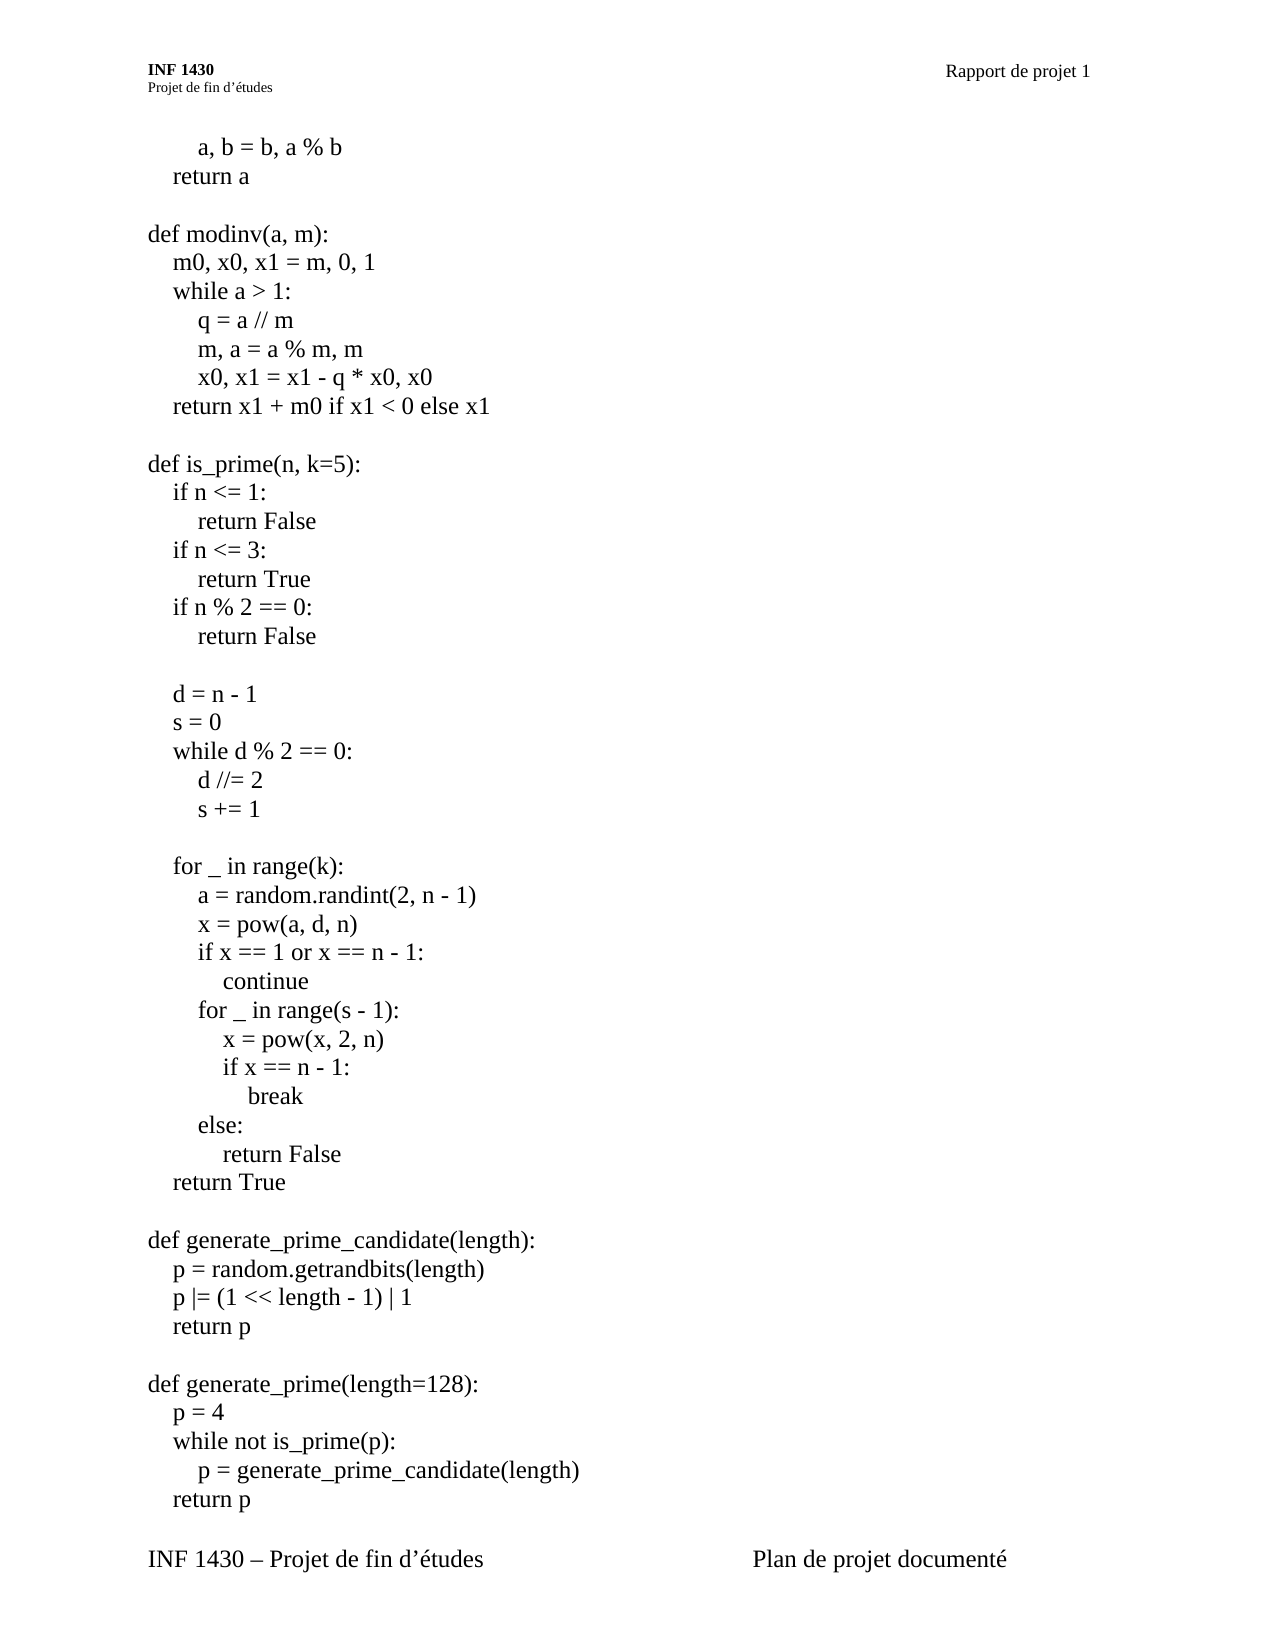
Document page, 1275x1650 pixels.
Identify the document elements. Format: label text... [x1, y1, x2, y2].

text p = 4 [148, 1397, 1116, 1426]
text return a [148, 161, 1116, 190]
text break [148, 1081, 1116, 1110]
text m0, x0, x1 = m, 0, 1 [148, 247, 1116, 276]
text d //= 2 [148, 765, 1116, 794]
text s += 1 [148, 794, 1116, 822]
text continue [148, 966, 1116, 995]
text if n <= 3: [148, 535, 1116, 564]
text s = 0 [148, 707, 1116, 736]
text a, b = b, a % b [148, 132, 1116, 161]
text def modinv(a, m): [148, 219, 1116, 247]
text if n <= 1: [148, 477, 1116, 506]
text p = generate_prime_candidate(length) [148, 1455, 1116, 1484]
text return False [148, 621, 1116, 650]
text return p [148, 1311, 1116, 1340]
text while d % 2 == 0: [148, 736, 1116, 765]
text return p [148, 1484, 1116, 1512]
text x = pow(x, 2, n) [148, 1024, 1116, 1052]
text m, a = a % m, m [148, 334, 1116, 362]
text q = a // m [148, 305, 1116, 334]
text x0, x1 = x1 - q * x0, x0 [148, 362, 1116, 391]
text else: [148, 1110, 1116, 1139]
text p = random.getrandbits(length) [148, 1254, 1116, 1282]
text def is_prime(n, k=5): [148, 449, 1116, 477]
text return x1 + m0 if x1 < 0 else x1 [148, 391, 1116, 420]
text def generate_prime_candidate(length): [148, 1225, 1116, 1254]
text for _ in range(k): [148, 851, 1116, 880]
text return True [148, 564, 1116, 592]
text a = random.randint(2, n - 1) [148, 880, 1116, 909]
text while a > 1: [148, 276, 1116, 305]
text return False [148, 1139, 1116, 1167]
text def generate_prime(length=128): [148, 1369, 1116, 1397]
text return False [148, 506, 1116, 535]
text return True [148, 1167, 1116, 1196]
text while not is_prime(p): [148, 1426, 1116, 1455]
text p |= (1 << length - 1) | 1 [148, 1282, 1116, 1311]
text for _ in range(s - 1): [148, 995, 1116, 1024]
text d = n - 1 [148, 679, 1116, 707]
text if x == 1 or x == n - 1: [148, 937, 1116, 966]
text if n % 2 == 0: [148, 592, 1116, 621]
text x = pow(a, d, n) [148, 909, 1116, 937]
text if x == n - 1: [148, 1052, 1116, 1081]
